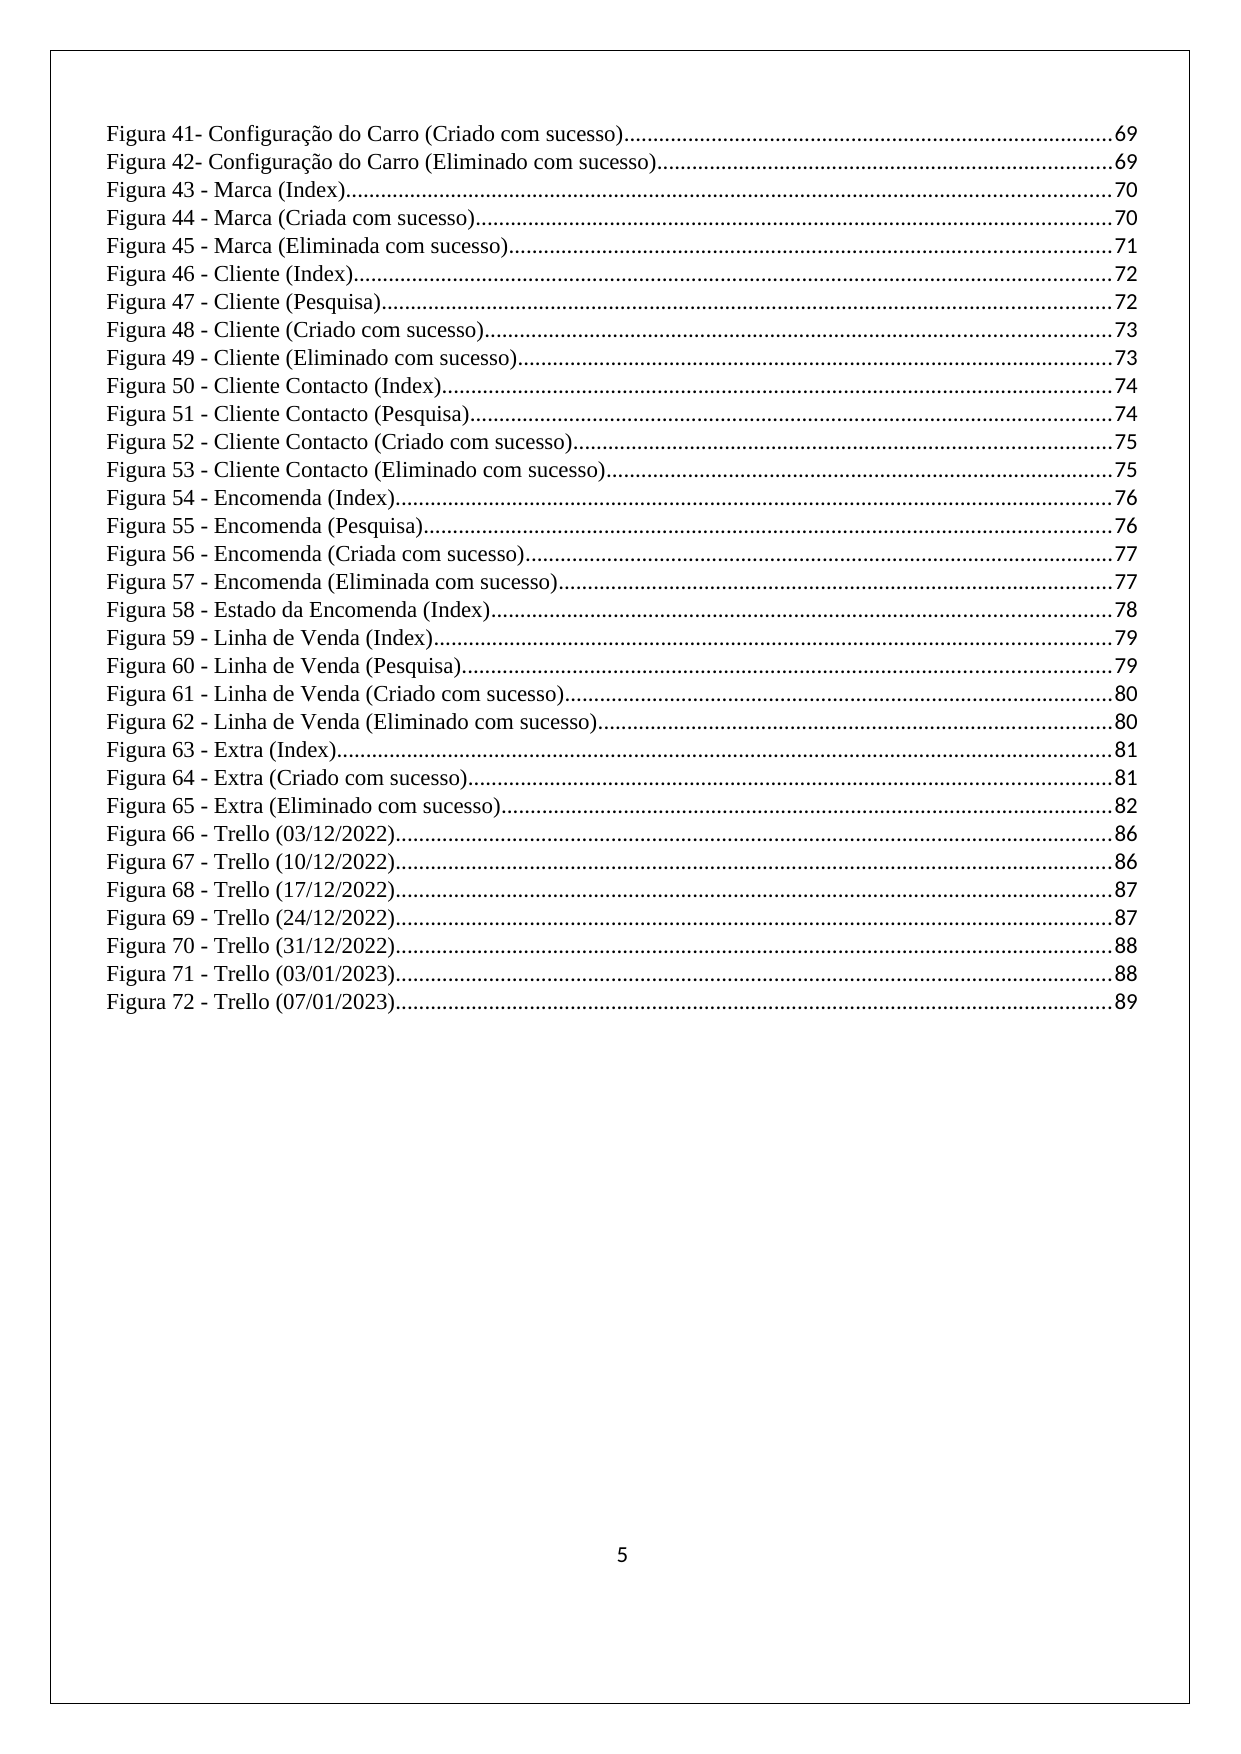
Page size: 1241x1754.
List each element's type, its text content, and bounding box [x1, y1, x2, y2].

text Figura 44 - Marca (Criada com sucesso) 70 [106, 203, 1138, 231]
text Figura 41- Configuração do Carro (Criado com sucesso) 69 [106, 119, 1138, 147]
text Figura 56 - Encomenda (Criada com sucesso) 77 [106, 539, 1138, 567]
text Figura 64 - Extra (Criado com sucesso) 81 [106, 763, 1138, 791]
text Figura 53 - Cliente Contacto (Eliminado com sucesso) 75 [106, 455, 1138, 483]
text Figura 51 - Cliente Contacto (Pesquisa) 74 [106, 399, 1138, 427]
text Figura 66 - Trello (03/12/2022) 86 [106, 819, 1138, 847]
text Figura 70 - Trello (31/12/2022) 88 [106, 931, 1138, 959]
text Figura 72 - Trello (07/01/2023) 89 [106, 987, 1138, 1015]
text Figura 45 - Marca (Eliminada com sucesso) 71 [106, 231, 1138, 259]
text Figura 50 - Cliente Contacto (Index) 74 [106, 371, 1138, 399]
text Figura 62 - Linha de Venda (Eliminado com sucesso) 80 [106, 707, 1138, 735]
text Figura 47 - Cliente (Pesquisa) 72 [106, 287, 1138, 315]
text Figura 54 - Encomenda (Index) 76 [106, 483, 1138, 511]
text Figura 52 - Cliente Contacto (Criado com sucesso) 75 [106, 427, 1138, 455]
text Figura 63 - Extra (Index) 81 [106, 735, 1138, 763]
text Figura 43 - Marca (Index) 70 [106, 175, 1138, 203]
text Figura 61 - Linha de Venda (Criado com sucesso) 80 [106, 679, 1138, 707]
text Figura 67 - Trello (10/12/2022) 86 [106, 847, 1138, 875]
text Figura 49 - Cliente (Eliminado com sucesso) 73 [106, 343, 1138, 371]
text Figura 59 - Linha de Venda (Index) 79 [106, 623, 1138, 651]
text Figura 69 - Trello (24/12/2022) 87 [106, 903, 1138, 931]
text Figura 57 - Encomenda (Eliminada com sucesso) 77 [106, 567, 1138, 595]
text Figura 46 - Cliente (Index) 72 [106, 259, 1138, 287]
text Figura 58 - Estado da Encomenda (Index) 78 [106, 595, 1138, 623]
text Figura 48 - Cliente (Criado com sucesso) 73 [106, 315, 1138, 343]
text Figura 68 - Trello (17/12/2022) 87 [106, 875, 1138, 903]
text Figura 65 - Extra (Eliminado com sucesso) 82 [106, 791, 1138, 819]
text Figura 42- Configuração do Carro (Eliminado com sucesso) 69 [106, 147, 1138, 175]
text Figura 55 - Encomenda (Pesquisa) 76 [106, 511, 1138, 539]
text Figura 71 - Trello (03/01/2023) 88 [106, 959, 1138, 987]
text Figura 60 - Linha de Venda (Pesquisa) 79 [106, 651, 1138, 679]
